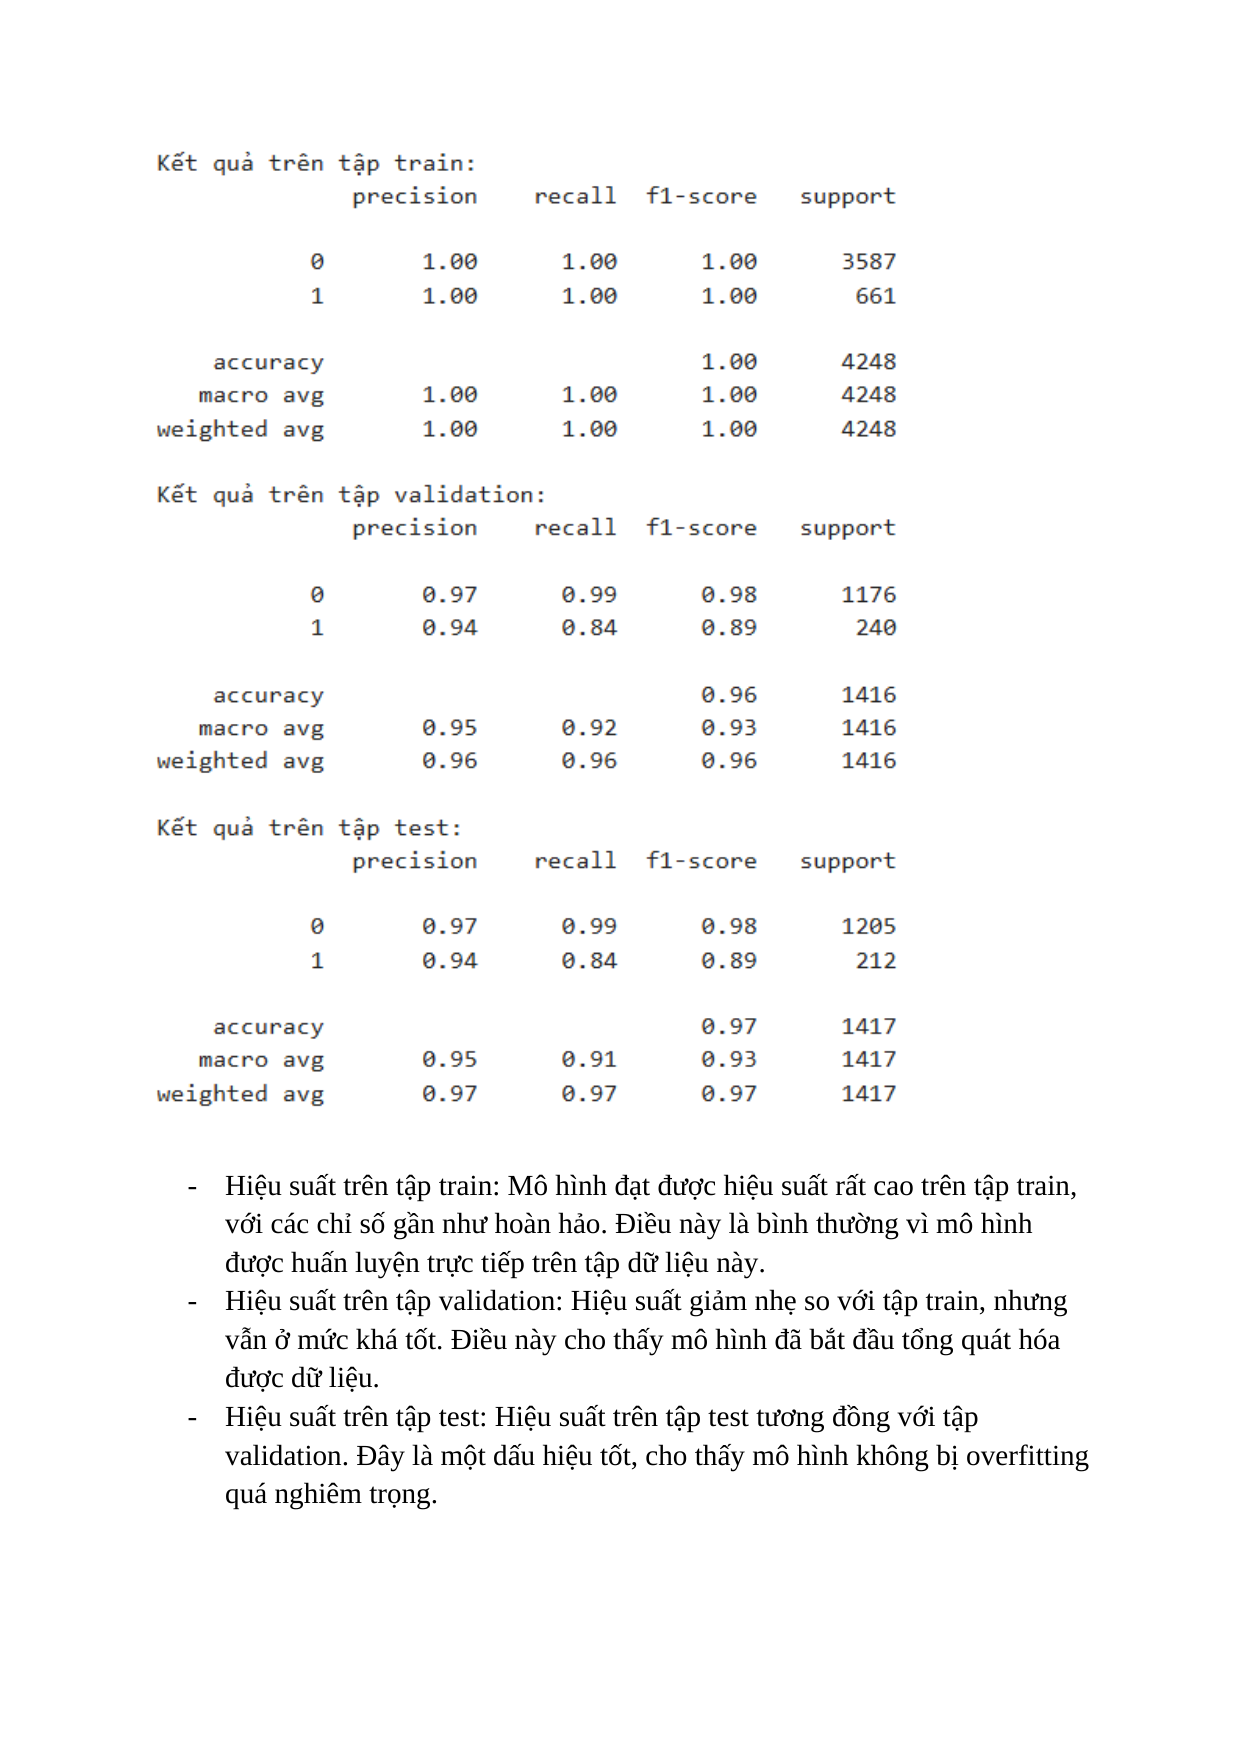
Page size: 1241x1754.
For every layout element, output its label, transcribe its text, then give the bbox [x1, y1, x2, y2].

list Hiệu suất trên tập validation: Hiệu suất giảm nhẹ so với tập train, nhưng vẫn ở mức khá tốt. Điều này cho thấy mô hình đã bắt đầu tổng quát hóa được dữ liệu. [187, 1283, 1090, 1394]
list Hiệu suất trên tập train: Mô hình đạt được hiệu suất rất cao trên tập train, với các chỉ số gần như hoàn hảo. Điều này là bình thường vì mô hình được huấn luyện trực tiếp trên tập dữ liệu này. [187, 1168, 1090, 1278]
picture [150, 150, 1074, 1139]
list Hiệu suất trên tập test: Hiệu suất trên tập test tương đồng với tập validation. Đây là một dấu hiệu tốt, cho thấy mô hình không bị overfitting quá nghiêm trọng. [187, 1399, 1090, 1510]
